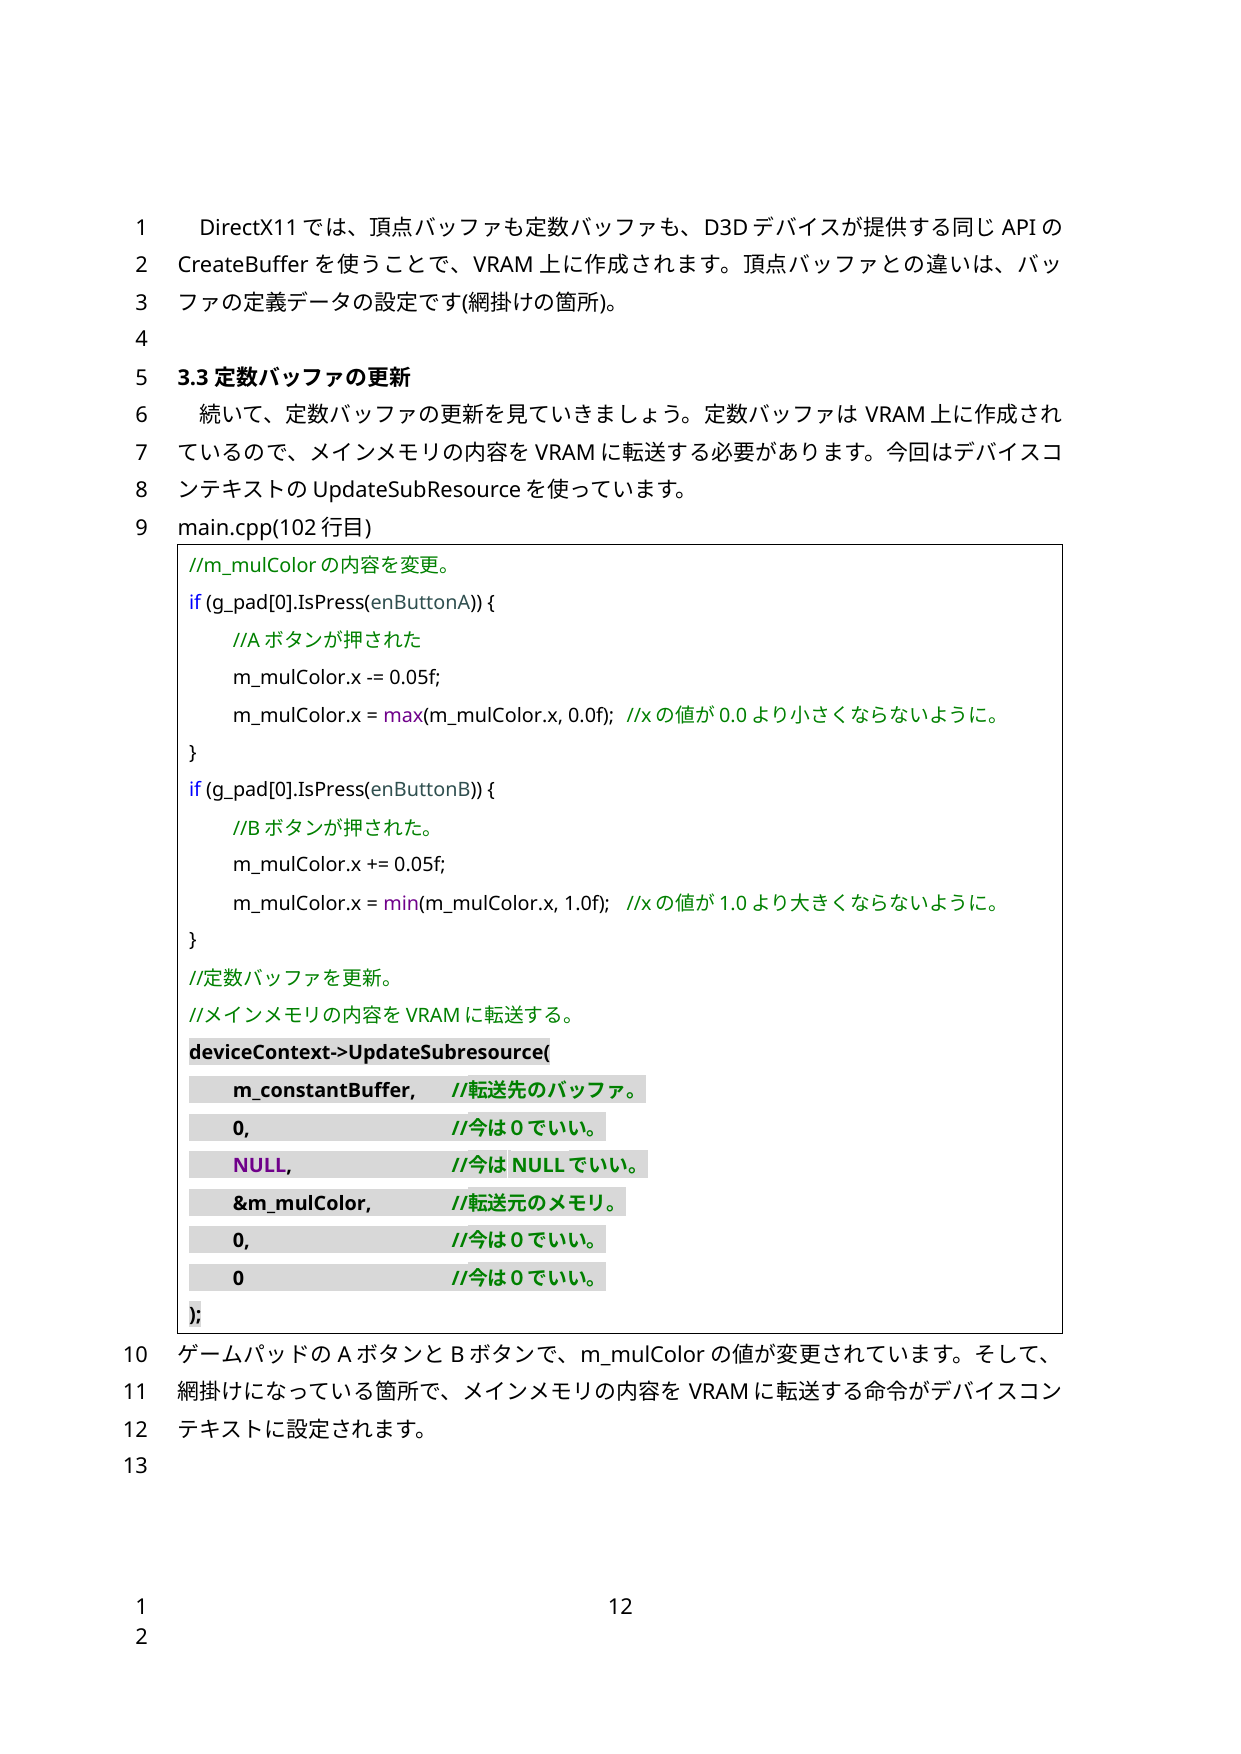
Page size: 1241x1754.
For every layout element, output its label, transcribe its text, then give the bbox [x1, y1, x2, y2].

table_header //m_mulColorの内容を変更。 if (g_pad[0].IsPress(enButtonA)) { //Aボタンが押された m_mulColor.x -= 0.05f; m_mulColor.x = max(m_mulColor.x, 0.0f); //xの値が0.0より小さくならないように。 } if (g_pad[0].IsPress(enButtonB)) { //Bボタンが押された。 m_mulColor.x += 0.05f; m_mulColor.x = min(m_mulColor.x, 1.0f); //xの値が1.0より大きくならないように。 } //定数バッファを更新。 //メインメモリの内容をVRAMに転送する。 deviceContext->UpdateSubresource( m_constantBuffer, //転送先のバッファ。 0, //今は０でいい。 NULL, //今はNULLでいい。 &m_mulColor, //転送元のメモリ。 0, //今は０でいい。 0 //今は０でいい。 ); [178, 545, 1062, 1333]
text DirectX11では、頂点バッファも定数バッファも、D3Dデバイスが提供する同じAPIのCreateBufferを使うことで、VRAM上に作成されます。頂点バッファとの違いは、バッファの定義データの設定です(網掛けの箇所)。 [177, 207, 1063, 319]
text 続いて、定数バッファの更新を見ていきましょう。定数バッファはVRAM上に作成されているので、メインメモリの内容をVRAMに転送する必要があります。今回はデバイスコンテキストのUpdateSubResourceを使っています。 [177, 394, 1063, 507]
subtitle 3.3 定数バッファの更新 [177, 357, 1063, 394]
text ゲームパッドのAボタンとBボタンで、m_mulColorの値が変更されています。そして、網掛けになっている箇所で、メインメモリの内容をVRAMに転送する命令がデバイスコンテキストに設定されます。 [177, 1334, 1063, 1446]
text main.cpp(102行目) [177, 507, 1063, 544]
